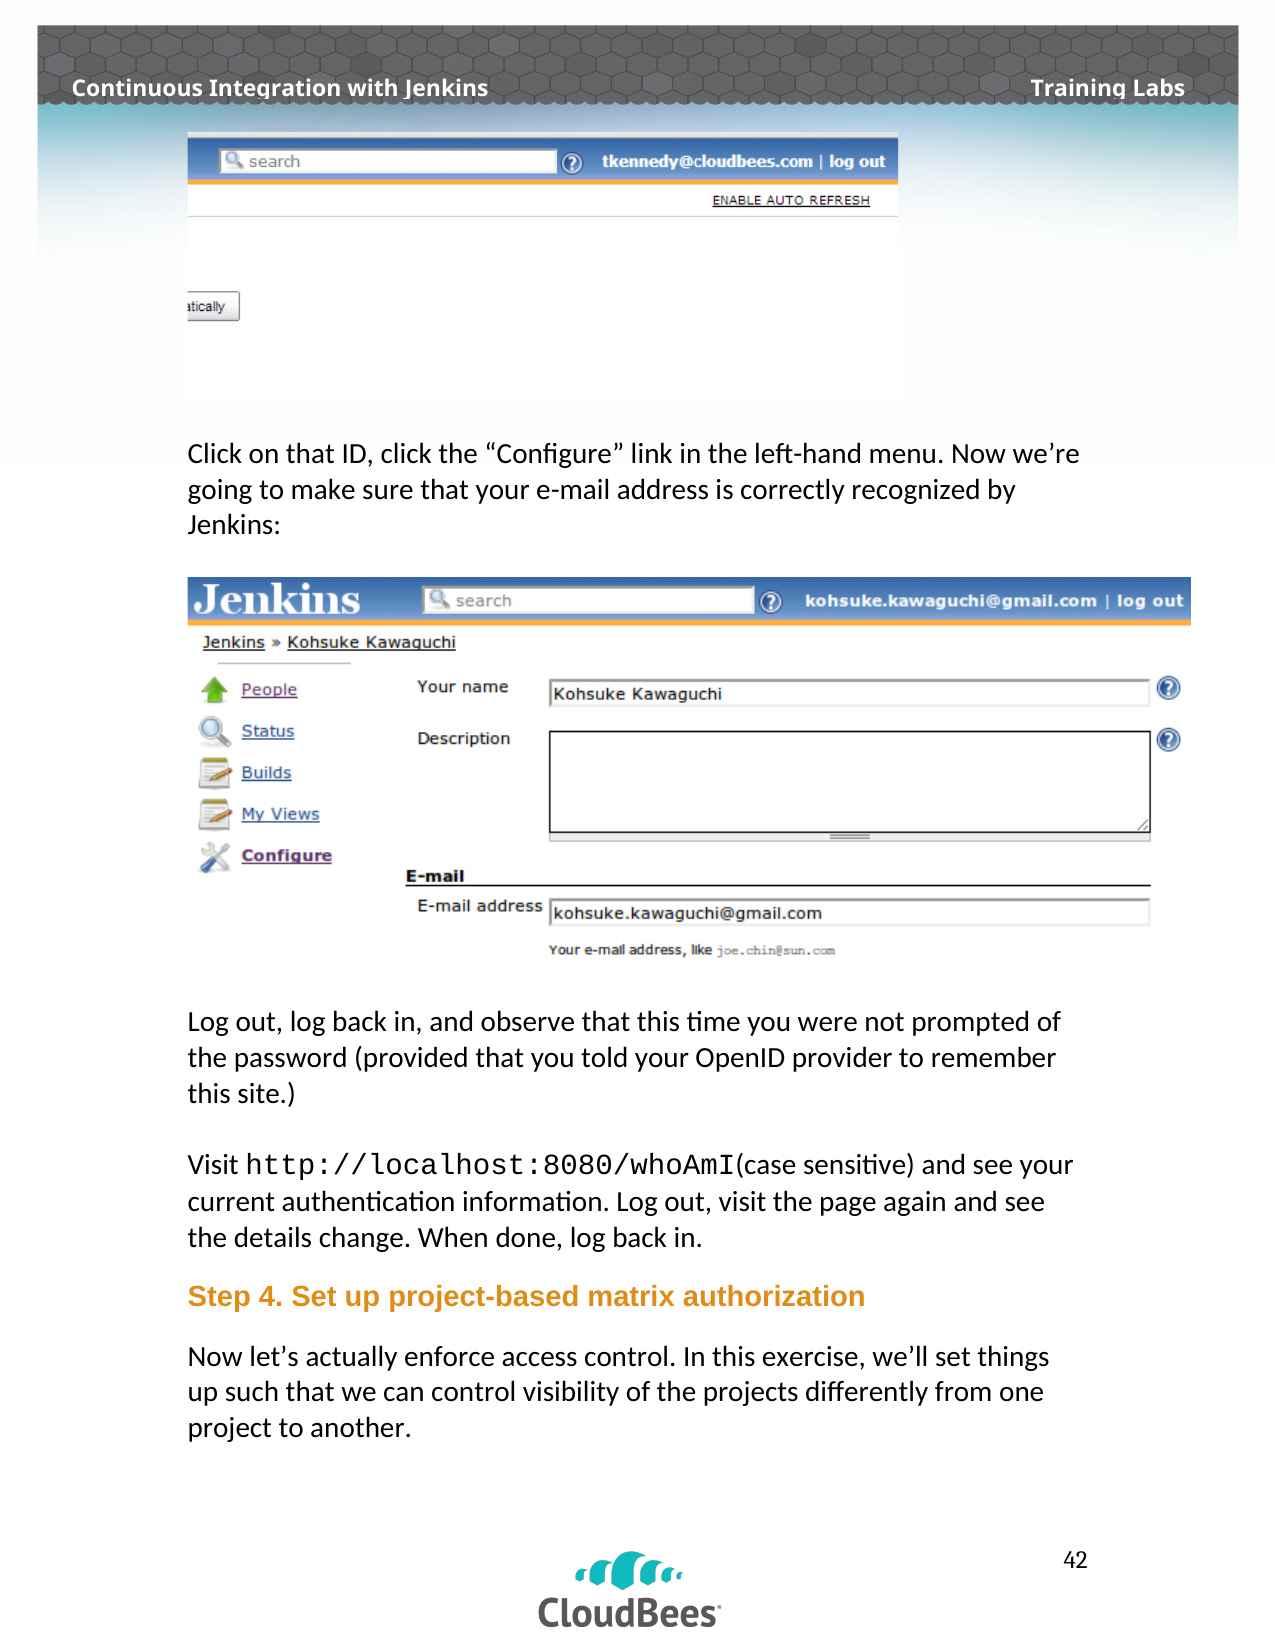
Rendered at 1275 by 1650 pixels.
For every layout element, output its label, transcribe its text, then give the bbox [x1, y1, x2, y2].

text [187, 132, 1087, 542]
text Visit http://localhost:8080/whoAmI(case sensitive) and see your current authentication information. Log out, visit the page again and see the details change. When done, log back in. [187, 1146, 1087, 1254]
picture [187, 577, 1191, 968]
subtitle Step 4. Set up project-based matrix authorization [187, 1279, 1087, 1313]
picture [525, 1538, 729, 1650]
text Now let’s actually enforce access control. In this exercise, we’ll set things up such that we can control visibility of the projects differently from one project to another. [187, 1338, 1087, 1445]
text Log out, log back in, and observe that this time you were not prompted of the password (provided that you told your OpenID provider to remember this site.) [187, 1003, 1087, 1110]
picture [0, 0, 1275, 470]
